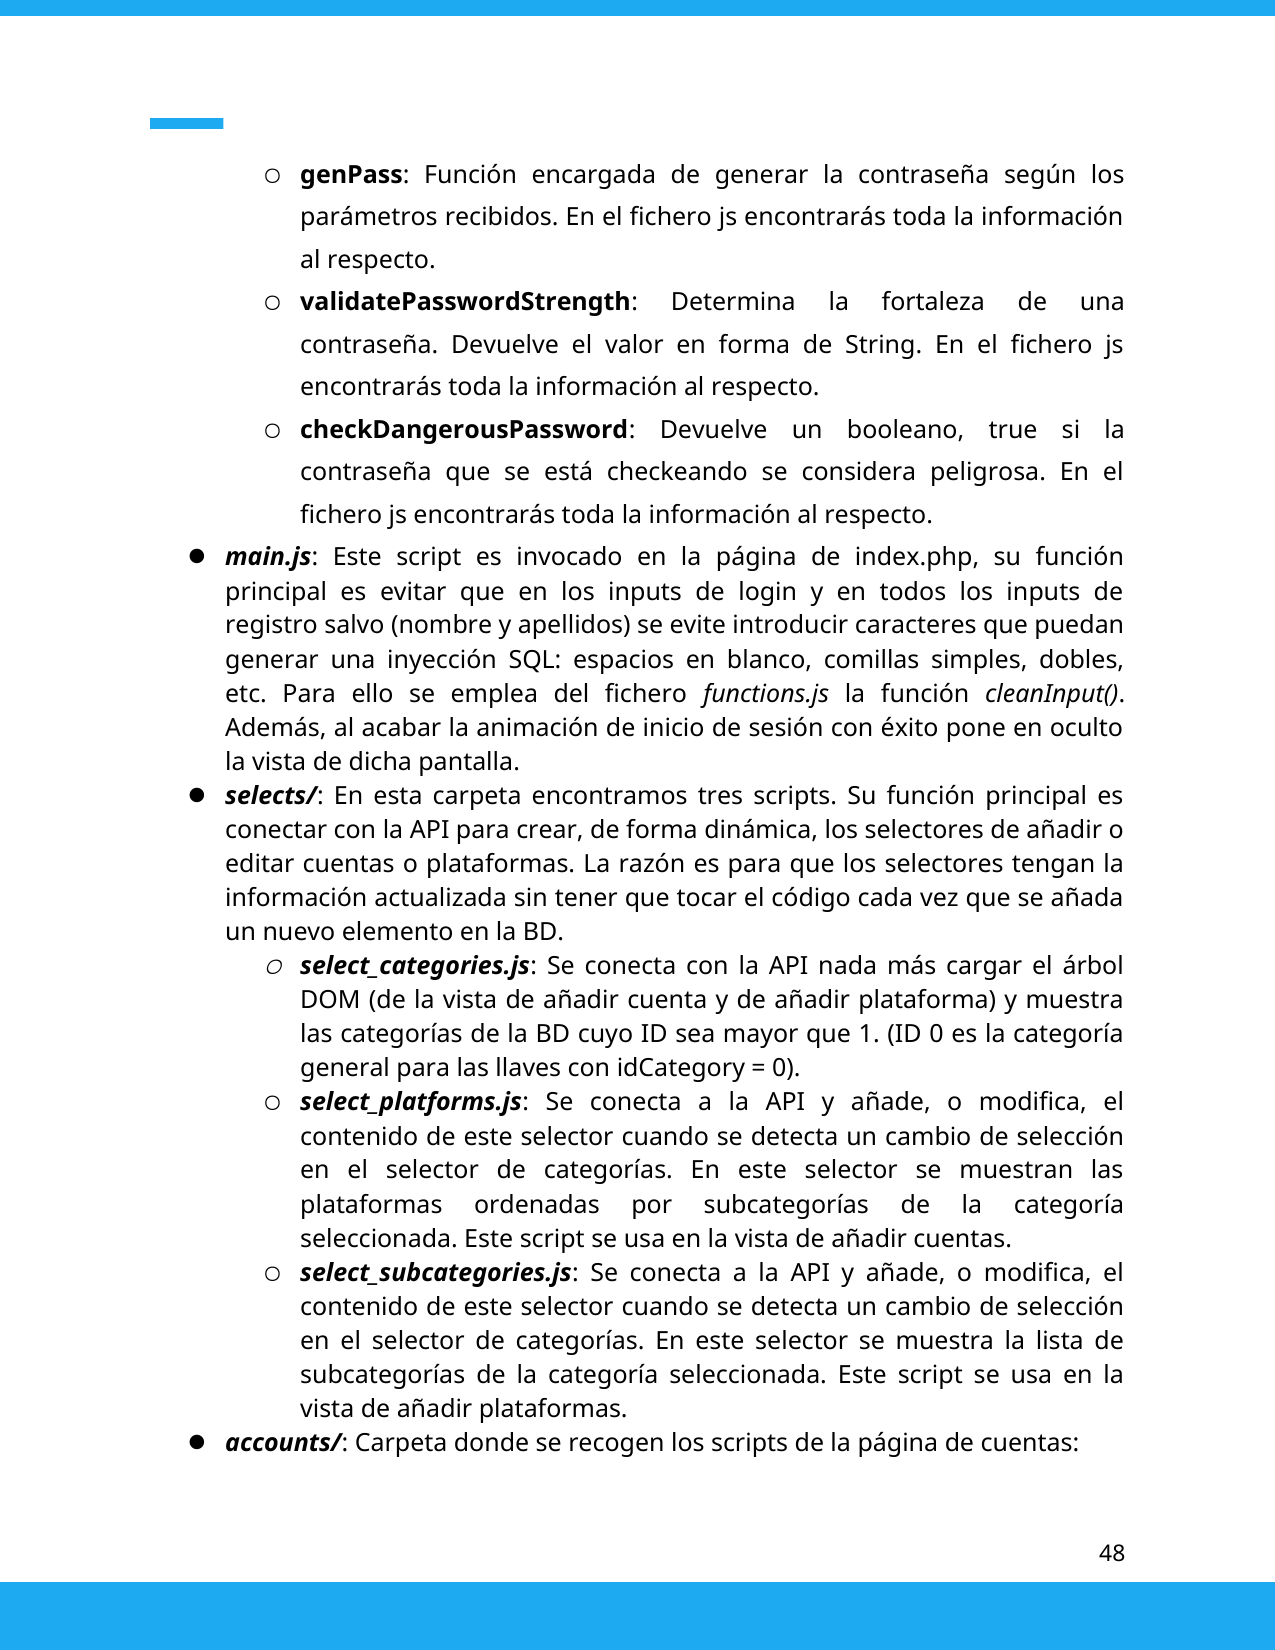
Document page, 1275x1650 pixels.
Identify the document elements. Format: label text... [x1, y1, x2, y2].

picture [0, 1582, 1275, 1650]
picture [150, 118, 224, 129]
list accounts/: Carpeta donde se recogen los scripts de la página de cuentas: [187, 1425, 1125, 1459]
list select_platforms.js: Se conecta a la API y añade, o modifica, el contenido de este selector cuando se detecta un cambio de selección en el selector de categorías. En este selector se muestran las plataformas ordenadas por subcategorías de la categoría seleccionada. Este script se usa en la vista de añadir cuentas. [262, 1084, 1125, 1254]
list validatePasswordStrength: Determina la fortaleza de una contraseña. Devuelve el valor en forma de String. En el fichero js encontrarás toda la información al respecto. [262, 284, 1125, 403]
picture [0, 0, 1275, 16]
list main.js: Este script es invocado en la página de index.php, su función principal es evitar que en los inputs de login y en todos los inputs de registro salvo (nombre y apellidos) se evite introducir caracteres que puedan generar una inyección SQL: espacios en blanco, comillas simples, dobles, etc. Para ello se emplea del fichero functions.js la función cleanInput(). Además, al acabar la animación de inicio de sesión con éxito pone en oculto la vista de dicha pantalla. [187, 539, 1125, 777]
list select_subcategories.js: Se conecta a la API y añade, o modifica, el contenido de este selector cuando se detecta un cambio de selección en el selector de categorías. En este selector se muestra la lista de subcategorías de la categoría seleccionada. Este script se usa en la vista de añadir plataformas. [262, 1254, 1125, 1425]
list selects/: En esta carpeta encontramos tres scripts. Su función principal es conectar con la API para crear, de forma dinámica, los selectores de añadir o editar cuentas o plataformas. La razón es para que los selectores tengan la información actualizada sin tener que tocar el código cada vez que se añada un nuevo elemento en la BD. [187, 777, 1125, 948]
list select_categories.js: Se conecta con la API nada más cargar el árbol DOM (de la vista de añadir cuenta y de añadir plataforma) y muestra las categorías de la BD cuyo ID sea mayor que 1. (ID 0 es la categoría general para las llaves con idCategory = 0). [262, 948, 1125, 1084]
list checkDangerousPassword: Devuelve un booleano, true si la contraseña que se está checkeando se considera peligrosa. En el fichero js encontrarás toda la información al respecto. [262, 412, 1125, 531]
list genPass: Función encargada de generar la contraseña según los parámetros recibidos. En el fichero js encontrarás toda la información al respecto. [262, 157, 1125, 276]
